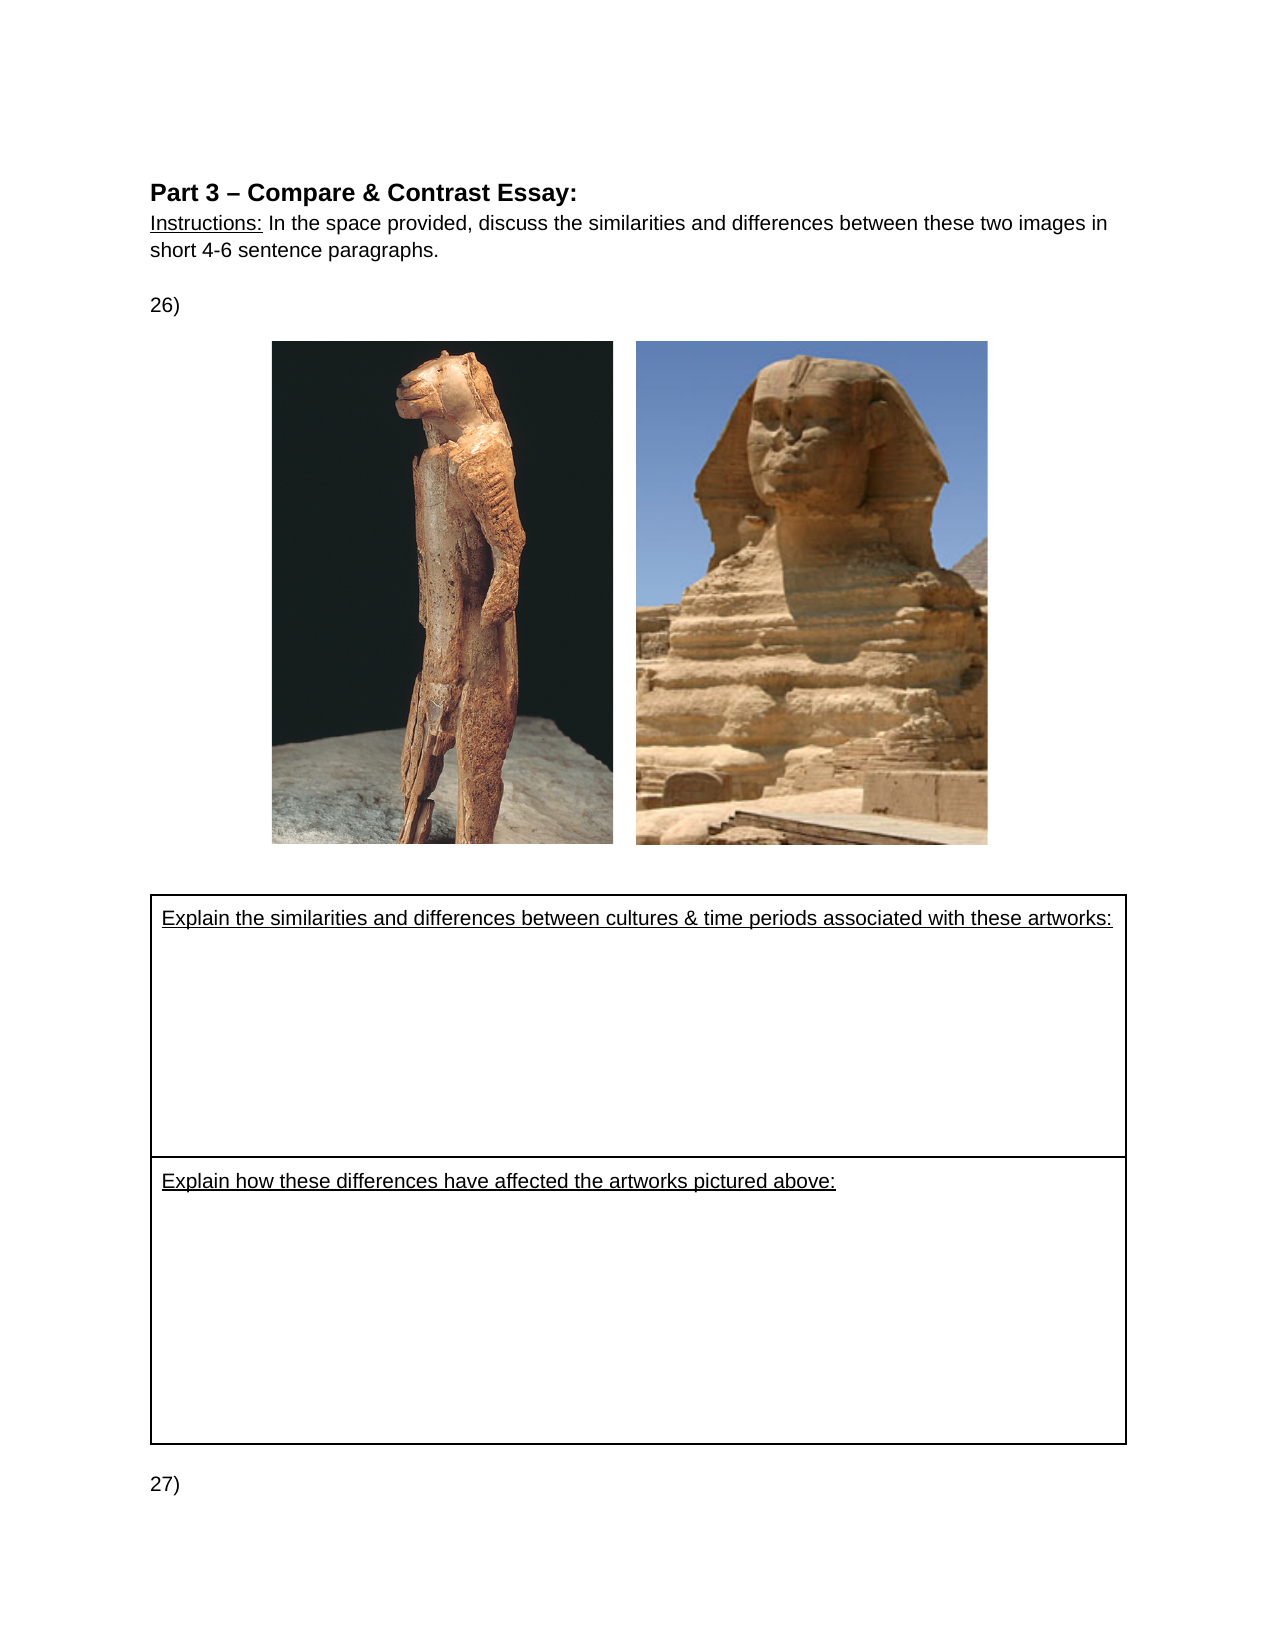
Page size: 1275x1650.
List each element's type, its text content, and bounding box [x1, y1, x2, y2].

text 26) [150, 293, 1125, 317]
table_cell Explain how these differences have affected the artworks pictured above: [152, 1158, 1125, 1442]
picture [636, 341, 988, 845]
picture [271, 341, 614, 844]
table_header Explain the similarities and differences between cultures & time periods associated with these artworks: [152, 896, 1125, 1156]
text Instructions: In the space provided, discuss the similarities and differences between these two images in short 4-6 sentence paragraphs. [150, 211, 1125, 262]
text 27) [150, 1472, 1125, 1496]
text Part 3 – Compare & Contrast Essay: [150, 177, 1125, 206]
